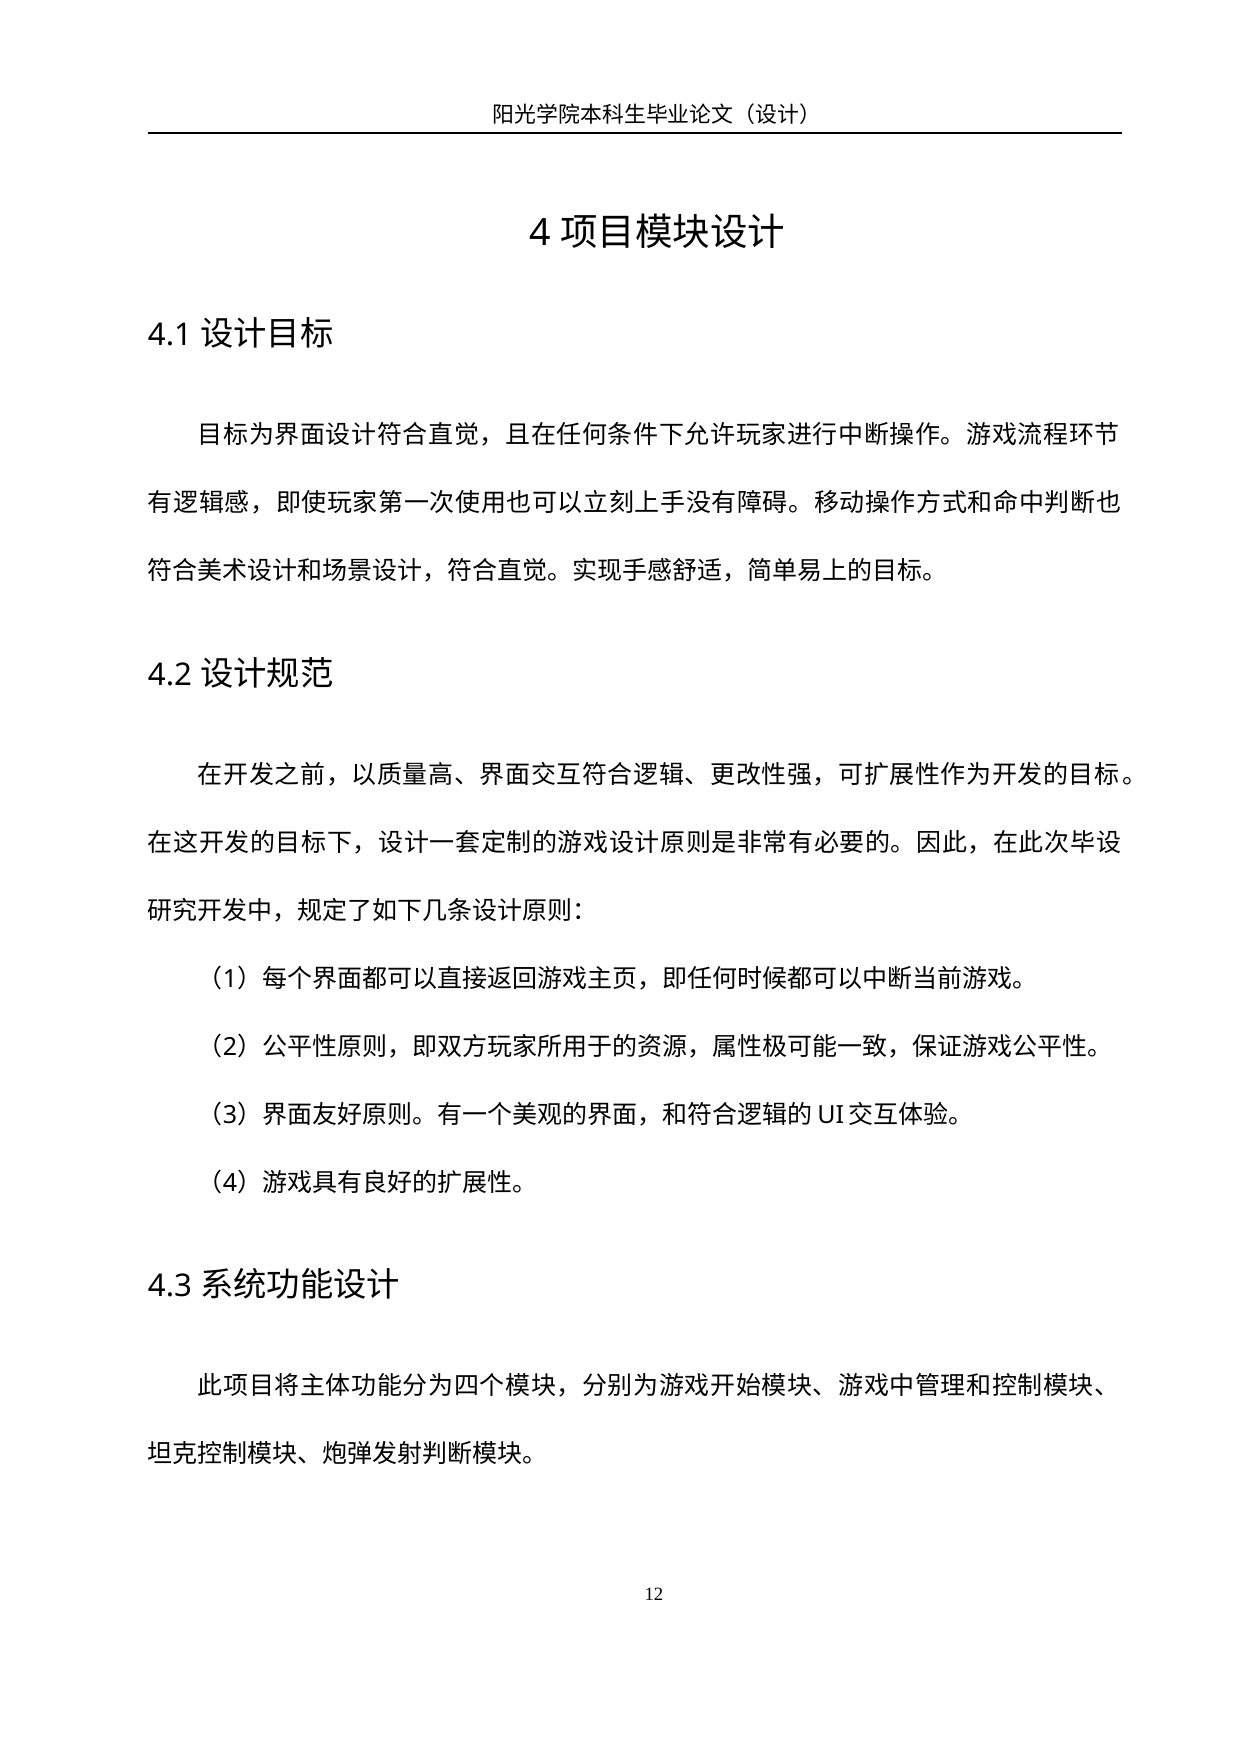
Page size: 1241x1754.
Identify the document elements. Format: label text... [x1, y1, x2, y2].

text （3）界面友好原则。有一个美观的界面，和符合逻辑的UI交互体验。 [148, 1078, 1122, 1146]
text （1）每个界面都可以直接返回游戏主页，即任何时候都可以中断当前游戏。 [148, 942, 1122, 1010]
text 此项目将主体功能分为四个模块，分别为游戏开始模块、游戏中管理和控制模块、坦克控制模块、炮弹发射判断模块。 [148, 1350, 1122, 1486]
text 目标为界面设计符合直觉，且在任何条件下允许玩家进行中断操作。游戏流程环节有逻辑感，即使玩家第一次使用也可以立刻上手没有障碍。移动操作方式和命中判断也符合美术设计和场景设计，符合直觉。实现手感舒适，简单易上的目标。 [148, 399, 1122, 603]
text （2）公平性原则，即双方玩家所用于的资源，属性极可能一致，保证游戏公平性。 [148, 1010, 1122, 1078]
text 在开发之前，以质量高、界面交互符合逻辑、更改性强，可扩展性作为开发的目标。在这开发的目标下，设计一套定制的游戏设计原则是非常有必要的。因此，在此次毕设研究开发中，规定了如下几条设计原则： [148, 739, 1122, 942]
subtitle 系统功能设计 [148, 1248, 1122, 1316]
subtitle 设计规范 [148, 637, 1122, 705]
subtitle 设计目标 [148, 297, 1122, 365]
subtitle 项目模块设计 [192, 195, 1122, 263]
text （4）游戏具有良好的扩展性。 [148, 1146, 1122, 1214]
